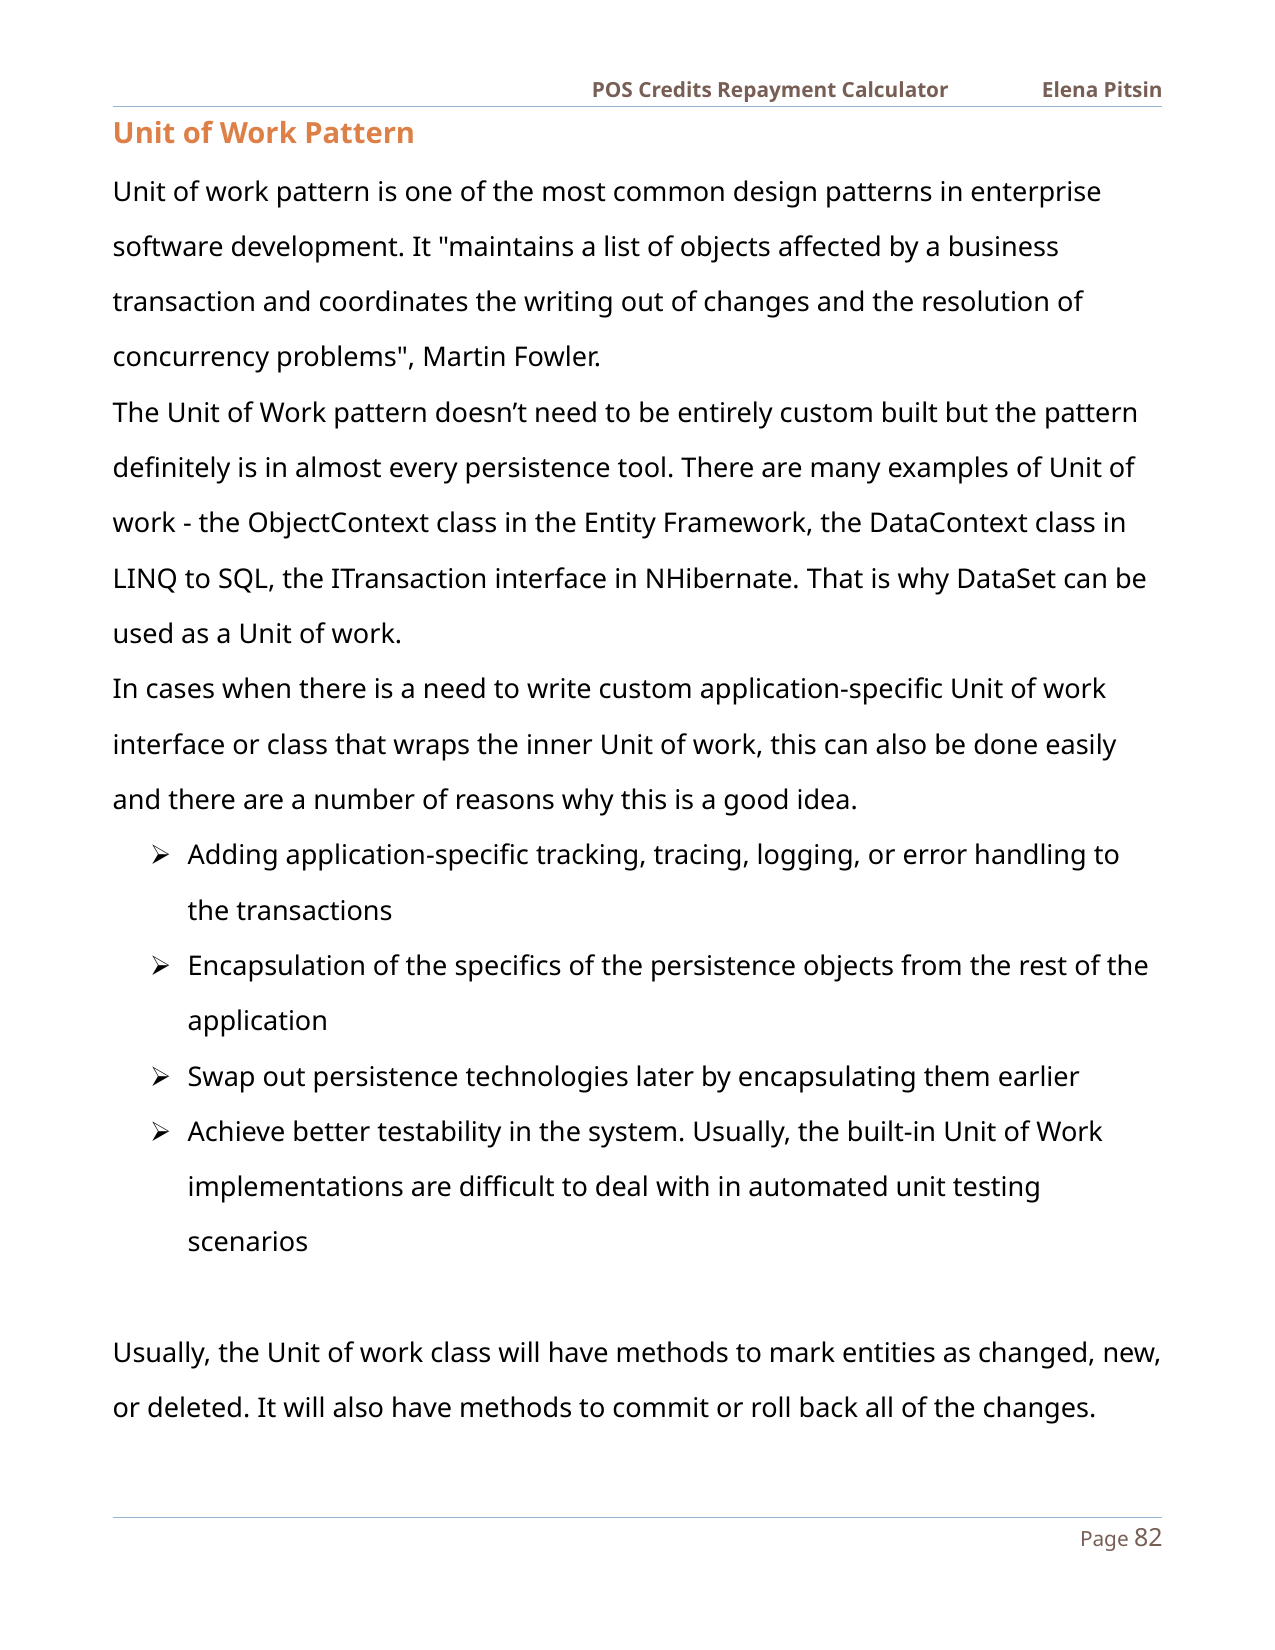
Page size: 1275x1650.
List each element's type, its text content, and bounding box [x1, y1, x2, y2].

list Swap out persistence technologies later by encapsulating them earlier [150, 1057, 1162, 1094]
text Unit of Work Pattern [112, 112, 1162, 152]
list Adding application-specific tracking, tracing, logging, or error handling to the transactions [150, 836, 1162, 928]
text In cases when there is a need to write custom application-specific Unit of work interface or class that wraps the inner Unit of work, this can also be done easily and there are a number of reasons why this is a good idea. [112, 670, 1162, 817]
list Achieve better testability in the system. Usually, the built-in Unit of Work implementations are difficult to deal with in automated unit testing scenarios [150, 1112, 1162, 1260]
text The Unit of Work pattern doesn’t need to be entirely custom built but the pattern definitely is in almost every persistence tool. There are many examples of Unit of work - the ObjectContext class in the Entity Framework, the DataContext class in LINQ to SQL, the ITransaction interface in NHibernate. That is why DataSet can be used as a Unit of work. [112, 393, 1162, 651]
text Unit of work pattern is one of the most common design patterns in enterprise software development. It "maintains a list of objects affected by a business transaction and coordinates the writing out of changes and the resolution of concurrency problems", Martin Fowler. [112, 172, 1162, 375]
list Encapsulation of the specifics of the persistence objects from the rest of the application [150, 946, 1162, 1038]
text Usually, the Unit of work class will have methods to mark entities as changed, new, or deleted. It will also have methods to commit or roll back all of the changes. [112, 1333, 1162, 1426]
